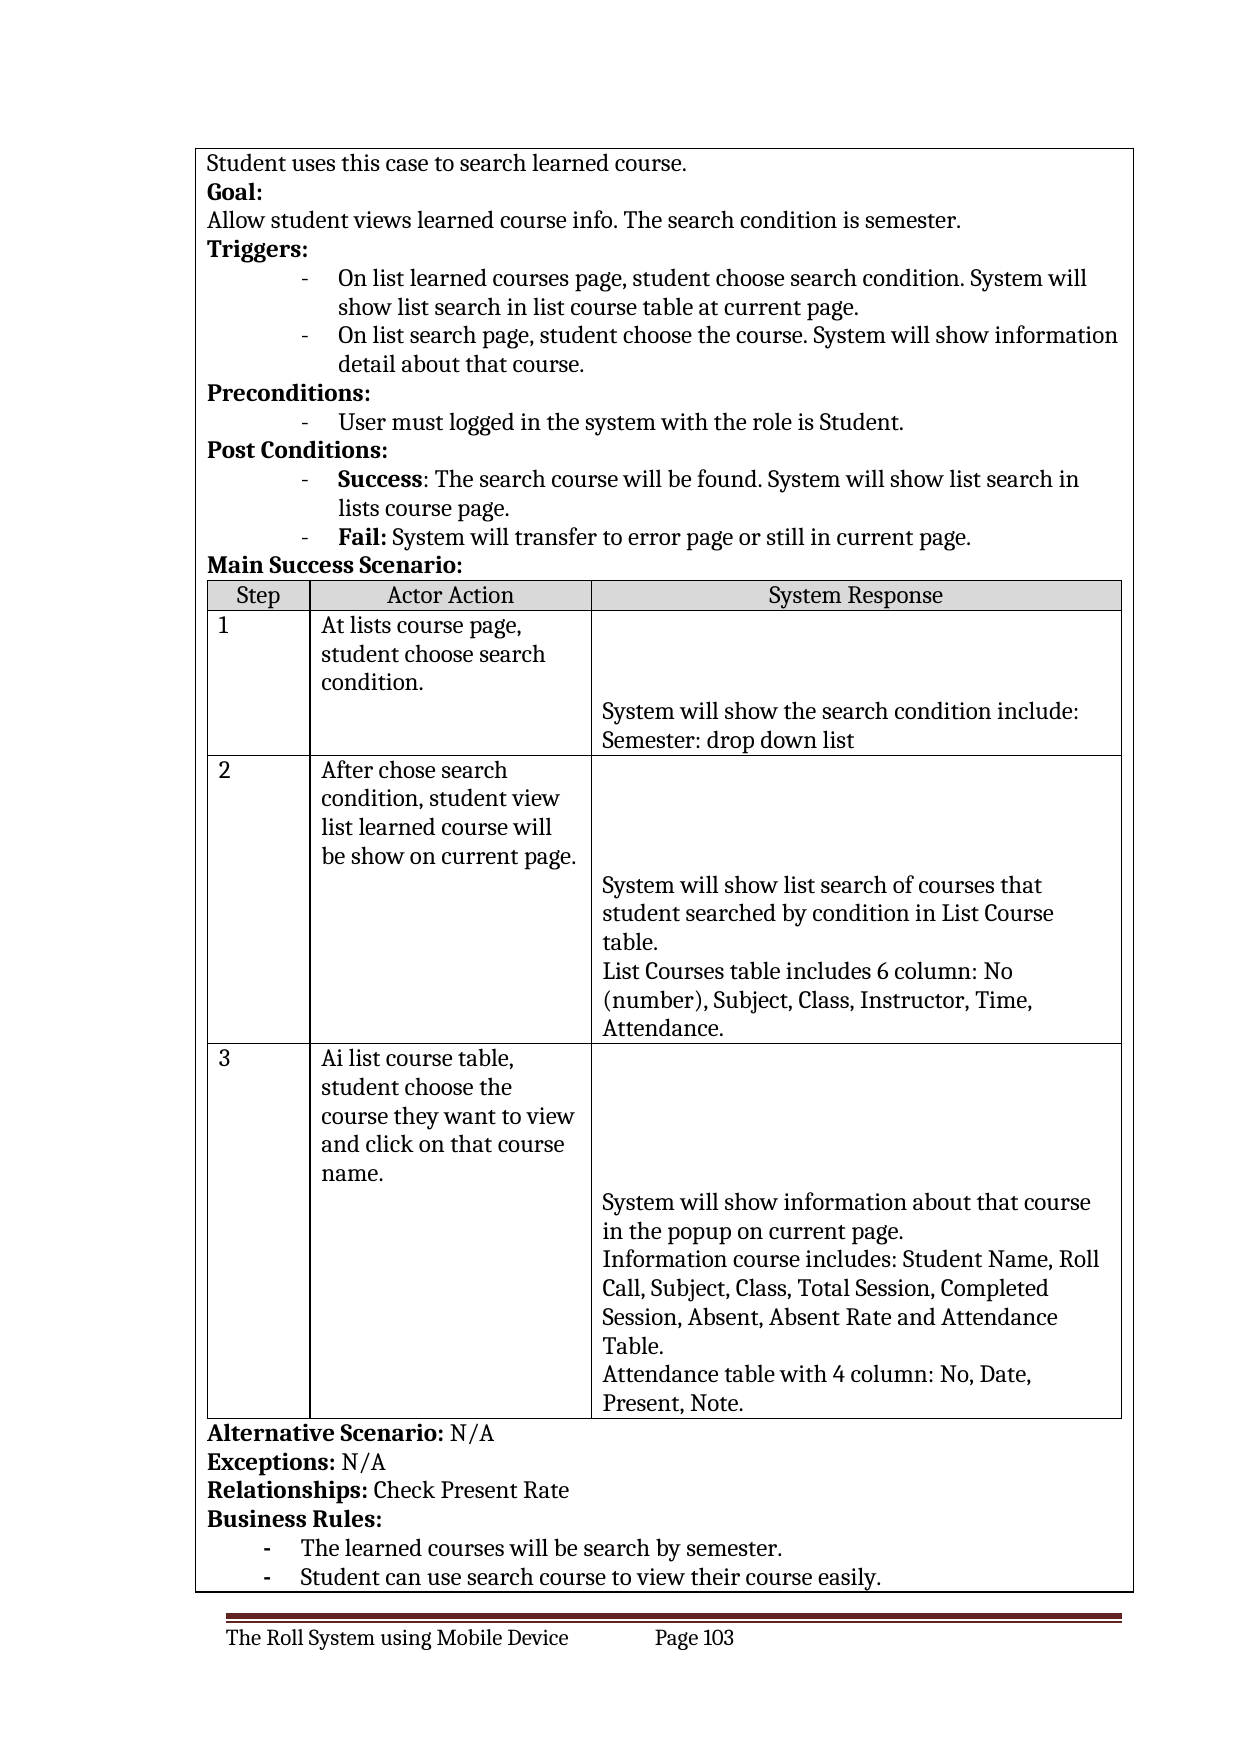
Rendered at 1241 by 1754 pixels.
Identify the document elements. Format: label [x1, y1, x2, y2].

table_cell [196, 149, 1133, 1591]
